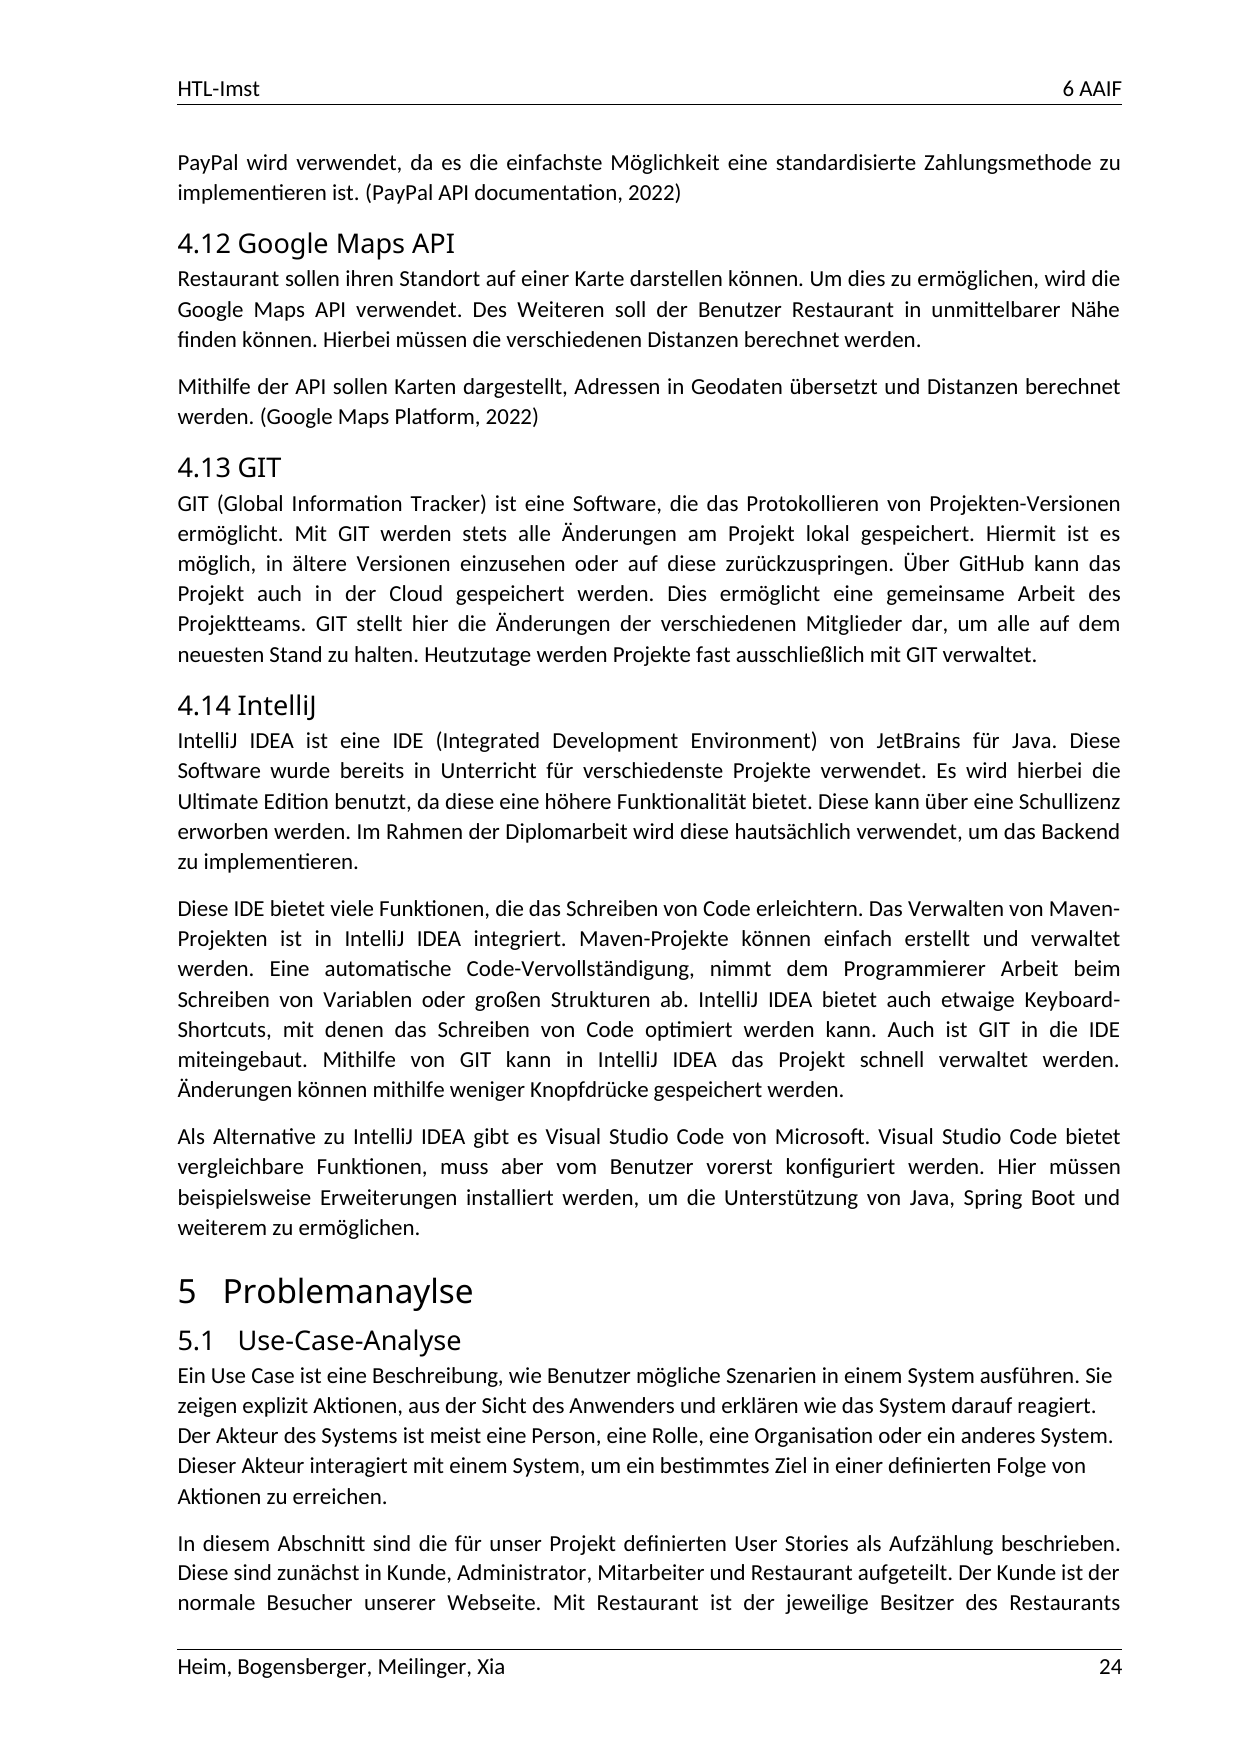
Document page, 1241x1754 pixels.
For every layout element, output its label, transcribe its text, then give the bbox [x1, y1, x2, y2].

text Ein Use Case ist eine Beschreibung, wie Benutzer mögliche Szenarien in einem System ausführen. Sie zeigen explizit Aktionen, aus der Sicht des Anwenders und erklären wie das System darauf reagiert. Der Akteur des Systems ist meist eine Person, eine Rolle, eine Organisation oder ein anderes System. Dieser Akteur interagiert mit einem System, um ein bestimmtes Ziel in einer definierten Folge von Aktionen zu erreichen. [177, 1361, 1122, 1510]
text GIT (Global Information Tracker) ist eine Software, die das Protokollieren von Projekten-Versionen ermöglicht. Mit GIT werden stets alle Änderungen am Projekt lokal gespeichert. Hiermit ist es möglich, in ältere Versionen einzusehen oder auf diese zurückzuspringen. Über GitHub kann das Projekt auch in der Cloud gespeichert werden. Dies ermöglicht eine gemeinsame Arbeit des Projektteams. GIT stellt hier die Änderungen der verschiedenen Mitglieder dar, um alle auf dem neuesten Stand zu halten. Heutzutage werden Projekte fast ausschließlich mit GIT verwaltet. [177, 489, 1122, 668]
text Diese IDE bietet viele Funktionen, die das Schreiben von Code erleichtern. Das Verwalten von Maven-Projekten ist in IntelliJ IDEA integriert. Maven-Projekte können einfach erstellt und verwaltet werden. Eine automatische Code-Vervollständigung, nimmt dem Programmierer Arbeit beim Schreiben von Variablen oder großen Strukturen ab. IntelliJ IDEA bietet auch etwaige Keyboard-Shortcuts, mit denen das Schreiben von Code optimiert werden kann. Auch ist GIT in die IDE miteingebaut. Mithilfe von GIT kann in IntelliJ IDEA das Projekt schnell verwaltet werden. Änderungen können mithilfe weniger Knopfdrücke gespeichert werden. [177, 894, 1122, 1103]
text Als Alternative zu IntelliJ IDEA gibt es Visual Studio Code von Microsoft. Visual Studio Code bietet vergleichbare Funktionen, muss aber vom Benutzer vorerst konfiguriert werden. Hier müssen beispielsweise Erweiterungen installiert werden, um die Unterstützung von Java, Spring Boot und weiterem zu ermöglichen. [177, 1122, 1122, 1241]
subtitle Google Maps API [177, 225, 1122, 262]
subtitle GIT [177, 449, 1122, 486]
text Restaurant sollen ihren Standort auf einer Karte darstellen können. Um dies zu ermöglichen, wird die Google Maps API verwendet. Des Weiteren soll der Benutzer Restaurant in unmittelbarer Nähe finden können. Hierbei müssen die verschiedenen Distanzen berechnet werden. [177, 264, 1122, 353]
subtitle Problemanaylse [177, 1268, 1122, 1313]
text PayPal wird verwendet, da es die einfachste Möglichkeit eine standardisierte Zahlungsmethode zu implementieren ist. [177, 148, 1122, 206]
subtitle Use-Case-Analyse [177, 1321, 1122, 1358]
subtitle IntelliJ [177, 687, 1122, 723]
text Mithilfe der API sollen Karten dargestellt, Adressen in Geodaten übersetzt und Distanzen berechnet werden. [177, 372, 1122, 430]
text IntelliJ IDEA ist eine IDE (Integrated Development Environment) von JetBrains für Java. Diese Software wurde bereits in Unterricht für verschiedenste Projekte verwendet. Es wird hierbei die Ultimate Edition benutzt, da diese eine höhere Funktionalität bietet. Diese kann über eine Schullizenz erworben werden. Im Rahmen der Diplomarbeit wird diese hautsächlich verwendet, um das Backend zu implementieren. [177, 726, 1122, 875]
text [177, 1529, 1122, 1616]
